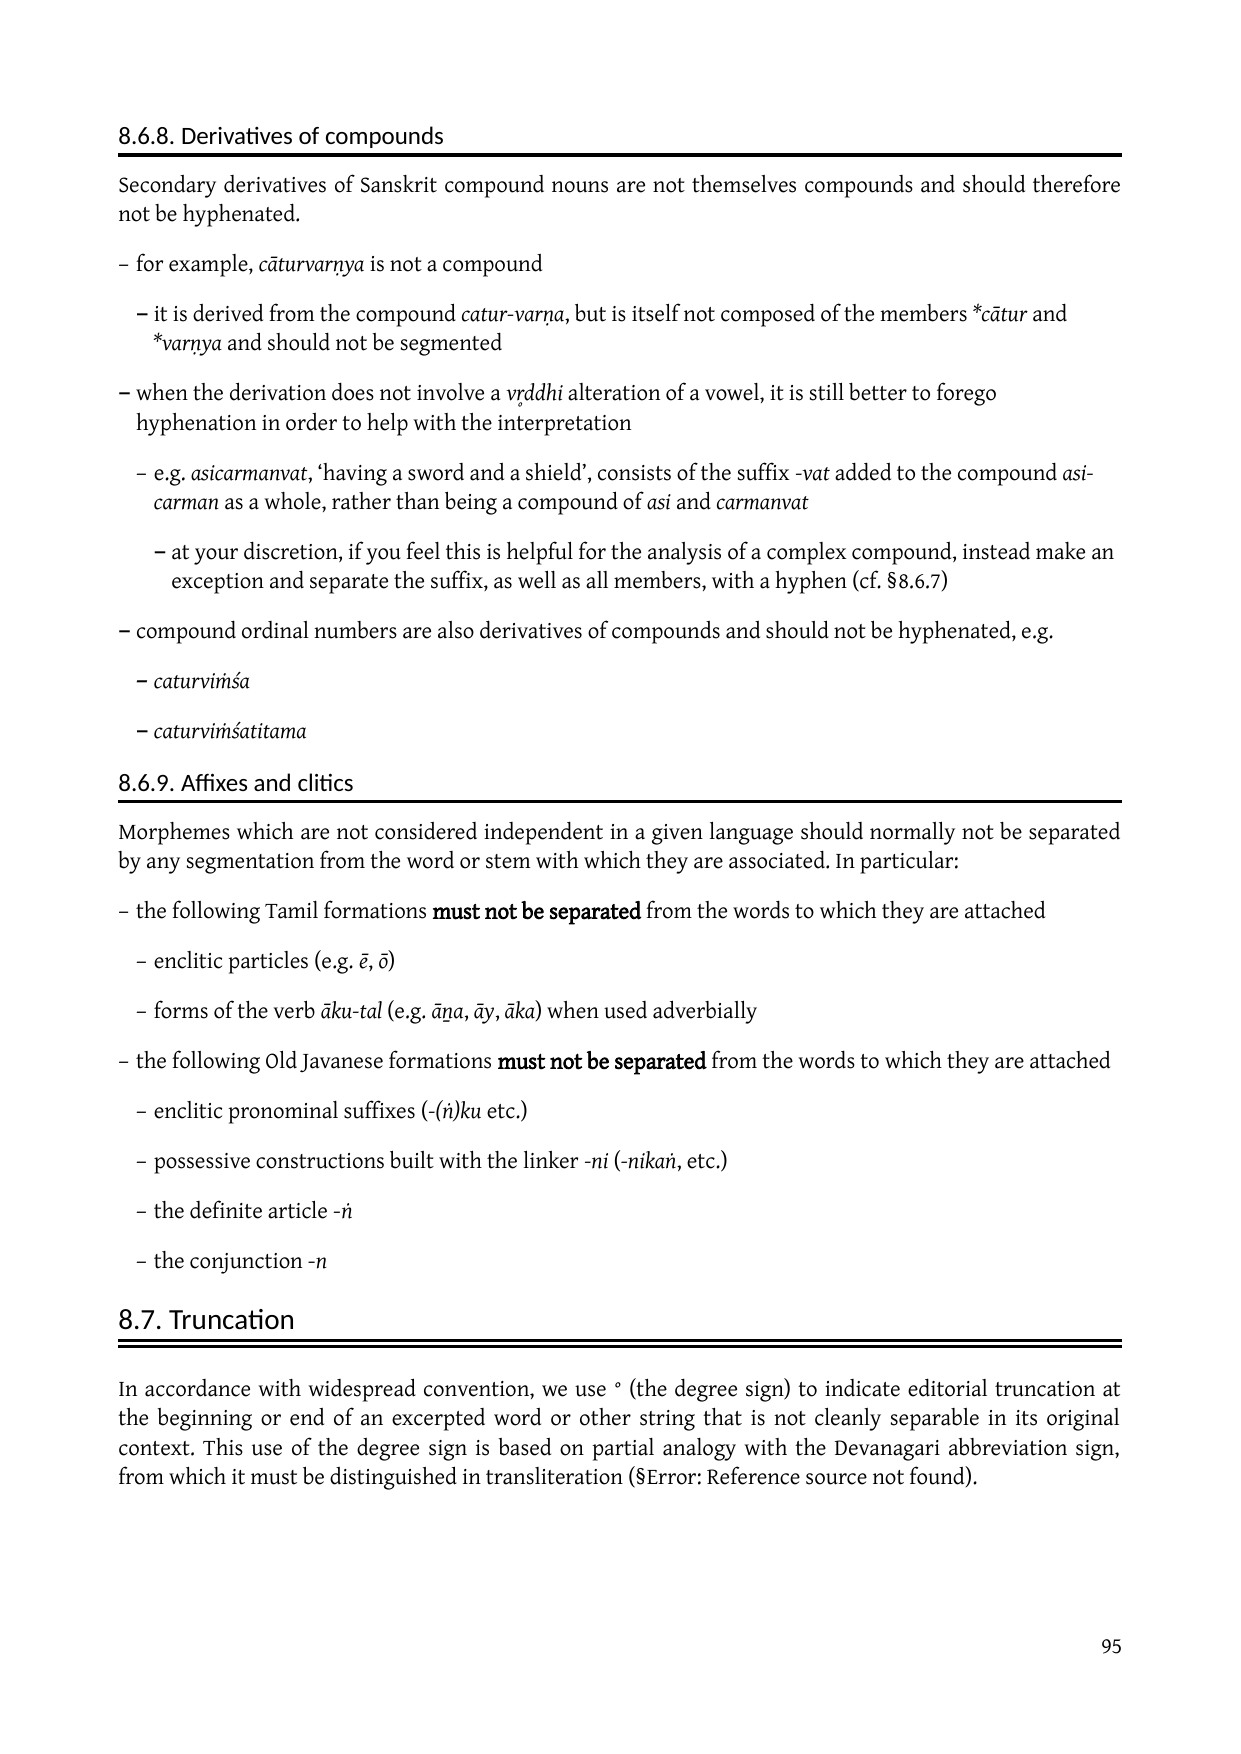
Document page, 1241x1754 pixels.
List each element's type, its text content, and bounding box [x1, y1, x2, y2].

list possessive constructions built with the linker -ni (-nikaṅ, etc.) [136, 1145, 1122, 1174]
list the following Tamil formations must not be separated from the words to which they are attached [118, 895, 1122, 924]
list enclitic particles (e.g. ē, ō) [136, 945, 1122, 974]
list caturviṁśatitama [136, 715, 1122, 744]
list e.g. asicarmanvat, ‘having a sword and a shield’, consists of the suffix -vat added to the compound asi-carman as a whole, rather than being a compound of asi and carmanvat [136, 457, 1122, 515]
text Morphemes which are not considered independent in a given language should normally not be separated by any segmentation from the word or stem with which they are associated. In particular: [118, 816, 1122, 874]
list the conjunction -n [136, 1245, 1122, 1274]
list the following Old Javanese formations must not be separated from the words to which they are attached [118, 1045, 1122, 1074]
list compound ordinal numbers are also derivatives of compounds and should not be hyphenated, e.g. [118, 615, 1122, 644]
list at your discretion, if you feel this is helpful for the analysis of a complex compound, instead make an exception and separate the suffix, as well as all members, with a hyphen (cf. §8.6.7) [153, 536, 1122, 594]
list enclitic pronominal suffixes (-(ṅ)ku etc.) [136, 1095, 1122, 1124]
subtitle Derivatives of compounds [118, 118, 1122, 153]
subtitle Truncation [118, 1299, 1122, 1339]
subtitle Affixes and clitics [118, 765, 1122, 800]
text Secondary derivatives of Sanskrit compound nouns are not themselves compounds and should therefore not be hyphenated. [118, 169, 1122, 227]
list when the derivation does not involve a vr̥ddhi alteration of a vowel, it is still better to forego hyphenation in order to help with the interpretation [118, 377, 1122, 436]
list caturviṁśa [136, 665, 1122, 694]
list the definite article -ṅ [136, 1195, 1122, 1224]
list it is derived from the compound catur-varṇa, but is itself not composed of the members *cātur and *varṇya and should not be segmented [136, 298, 1122, 357]
list forms of the verb āku-tal (e.g. āṉa, āy, āka) when used adverbially [136, 995, 1122, 1024]
list for example, cāturvarṇya is not a compound [118, 248, 1122, 277]
